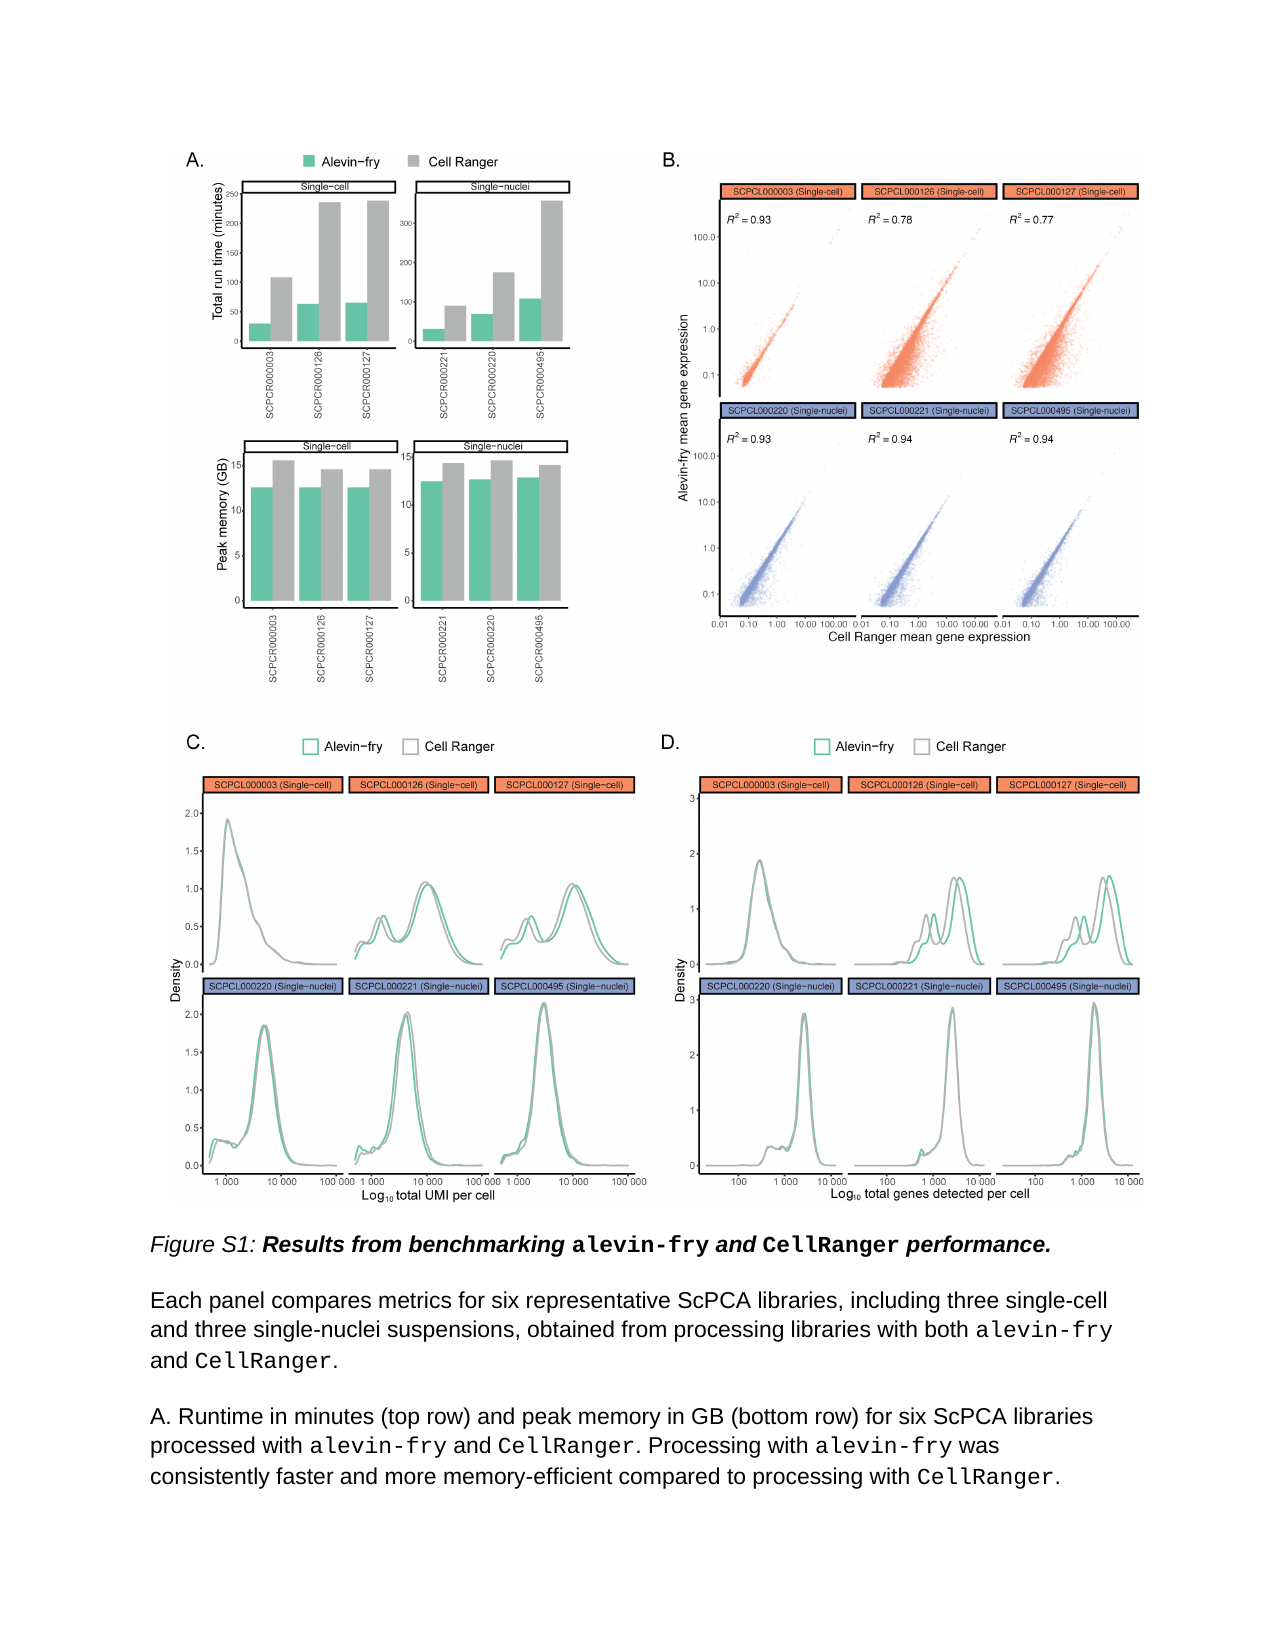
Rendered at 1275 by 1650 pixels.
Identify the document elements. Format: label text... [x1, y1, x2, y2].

text A. Runtime in minutes (top row) and peak memory in GB (bottom row) for six ScPCA libraries processed with alevin-fry and CellRanger. Processing with alevin-fry was consistently faster and more memory-efficient compared to processing with CellRanger. [150, 1403, 1125, 1491]
picture [168, 150, 1144, 1204]
text Figure S1: Results from benchmarking alevin-fry and CellRanger performance. [150, 1231, 1125, 1259]
text Each panel compares metrics for six representative ScPCA libraries, including three single-cell and three single-nuclei suspensions, obtained from processing libraries with both alevin-fry and CellRanger. [150, 1287, 1125, 1375]
